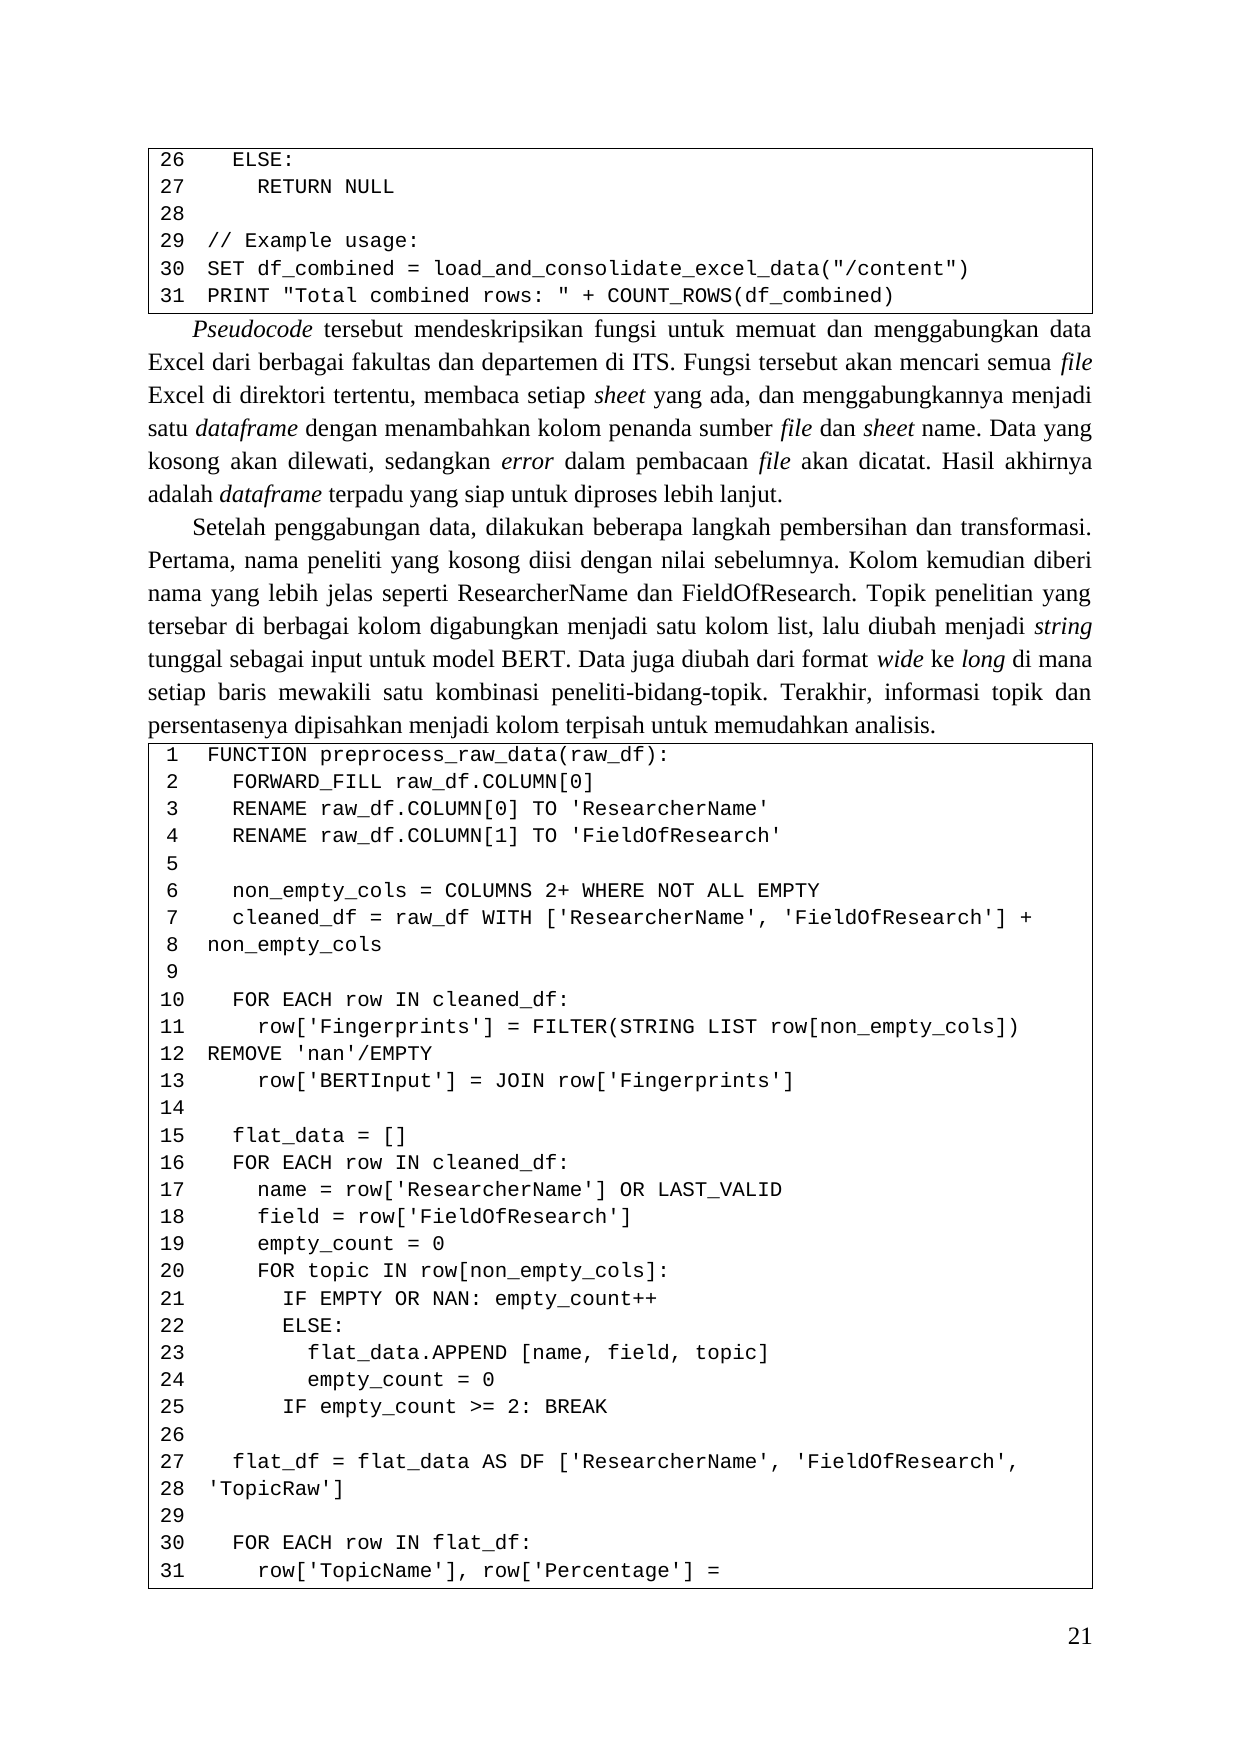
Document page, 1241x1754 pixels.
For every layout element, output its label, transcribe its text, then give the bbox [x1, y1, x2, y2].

text Setelah penggabungan data, dilakukan beberapa langkah pembersihan dan transformasi. Pertama, nama peneliti yang kosong diisi dengan nilai sebelumnya. Kolom kemudian diberi nama yang lebih jelas seperti ResearcherName dan FieldOfResearch. Topik penelitian yang tersebar di berbagai kolom digabungkan menjadi satu kolom list, lalu diubah menjadi string tunggal sebagai input untuk model BERT. Data juga diubah dari format wide ke long di mana setiap baris mewakili satu kombinasi peneliti-bidang-topik. Terakhir, informasi topik dan persentasenya dipisahkan menjadi kolom terpisah untuk memudahkan analisis. [148, 512, 1092, 739]
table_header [149, 149, 196, 313]
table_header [196, 744, 1092, 1587]
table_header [149, 744, 196, 1587]
text Pseudocode tersebut mendeskripsikan fungsi untuk memuat dan menggabungkan data Excel dari berbagai fakultas dan departemen di ITS. Fungsi tersebut akan mencari semua file Excel di direktori tertentu, membaca setiap sheet yang ada, dan menggabungkannya menjadi satu dataframe dengan menambahkan kolom penanda sumber file dan sheet name. Data yang kosong akan dilewati, sedangkan error dalam pembacaan file akan dicatat. Hasil akhirnya adalah dataframe terpadu yang siap untuk diproses lebih lanjut. [148, 314, 1092, 507]
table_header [196, 149, 1092, 313]
